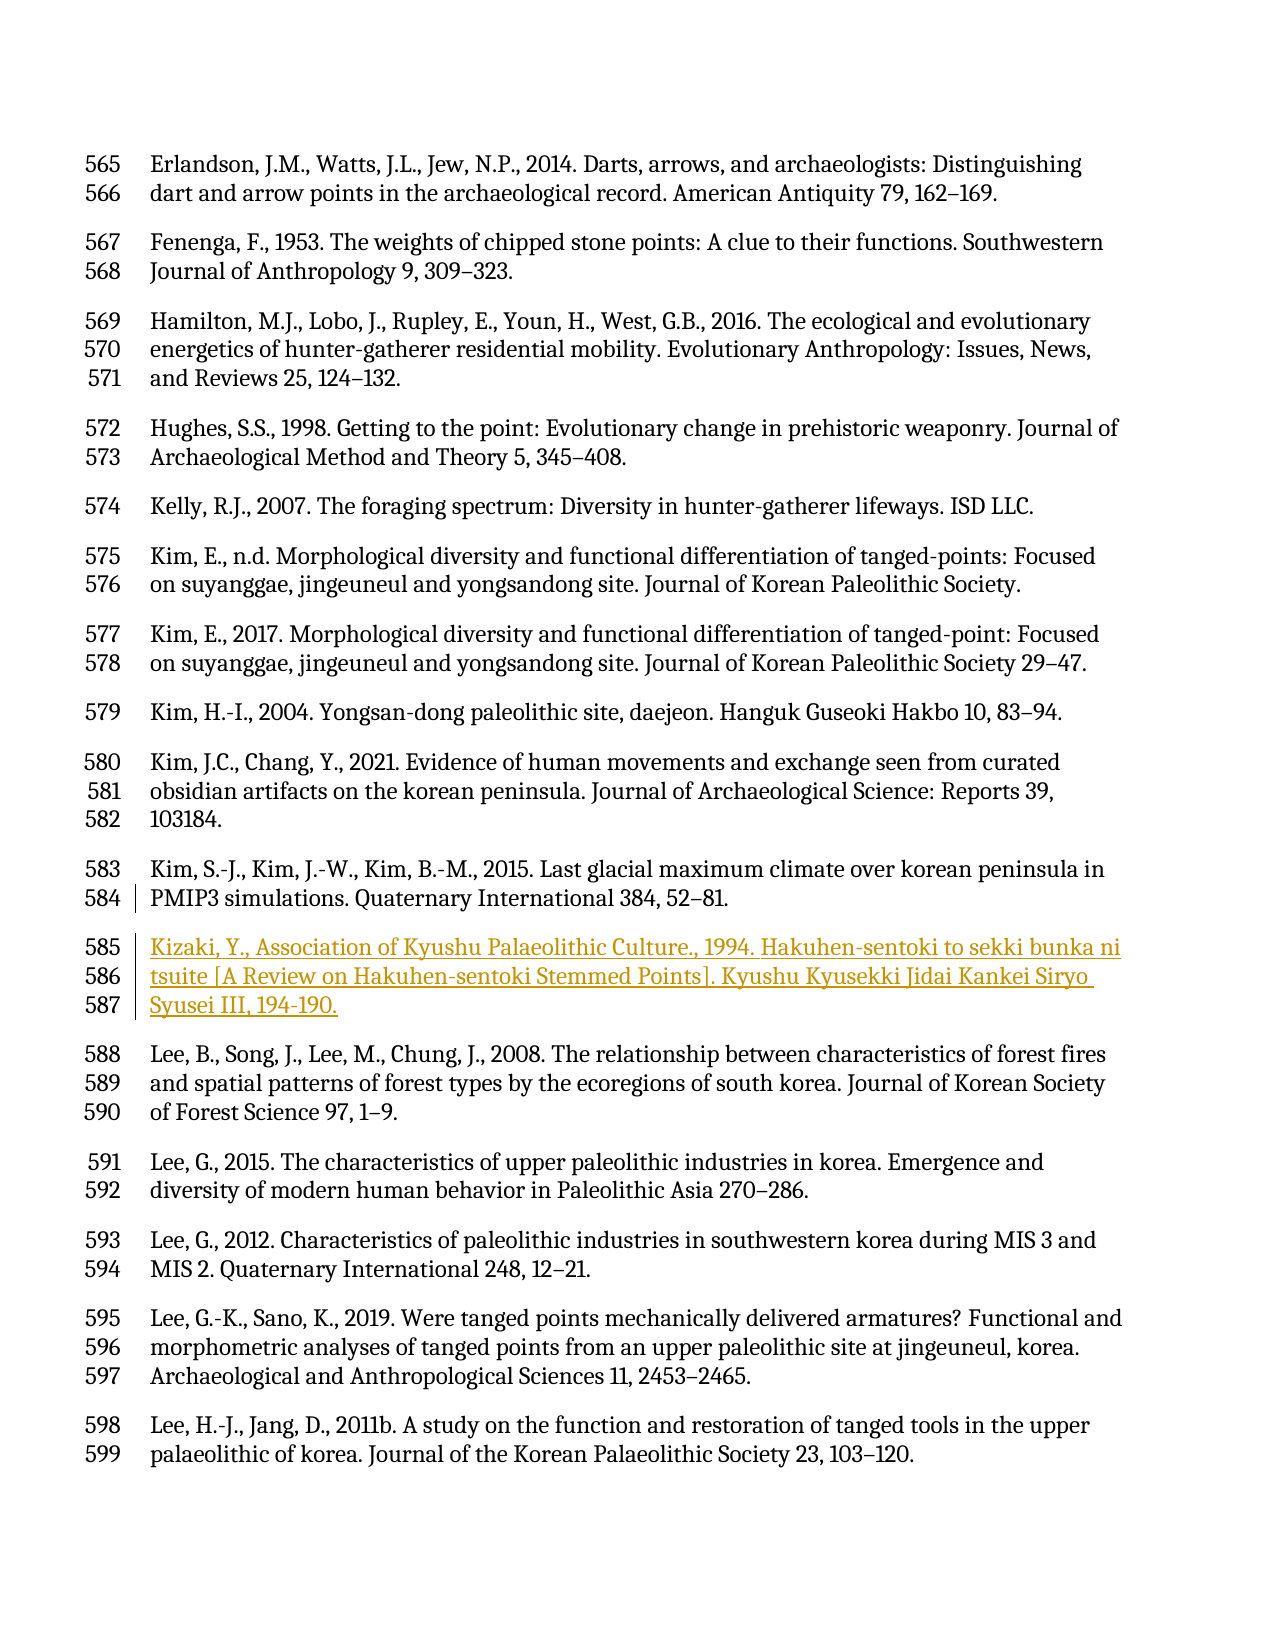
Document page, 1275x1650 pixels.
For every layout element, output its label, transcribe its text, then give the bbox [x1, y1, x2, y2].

text Kim, S.-J., Kim, J.-W., Kim, B.-M., 2015. Last glacial maximum climate over korean peninsula in PMIP3 simulations. Quaternary International 384, 52–81. [150, 855, 1125, 912]
text Lee, G.-K., Sano, K., 2019. Were tanged points mechanically delivered armatures? Functional and morphometric analyses of tanged points from an upper paleolithic site at jingeuneul, korea. Archaeological and Anthropological Sciences 11, 2453–2465. [150, 1304, 1125, 1390]
text Lee, B., Song, J., Lee, M., Chung, J., 2008. The relationship between characteristics of forest fires and spatial patterns of forest types by the ecoregions of south korea. Journal of Korean Society of Forest Science 97, 1–9. [150, 1040, 1125, 1127]
text Erlandson, J.M., Watts, J.L., Jew, N.P., 2014. Darts, arrows, and archaeologists: Distinguishing dart and arrow points in the archaeological record. American Antiquity 79, 162–169. [150, 150, 1125, 207]
text Kim, J.C., Chang, Y., 2021. Evidence of human movements and exchange seen from curated obsidian artifacts on the korean peninsula. Journal of Archaeological Science: Reports 39, 103184. [150, 748, 1125, 834]
text Kim, E., 2017. Morphological diversity and functional differentiation of tanged-point: Focused on suyanggae, jingeuneul and yongsandong site. Journal of Korean Paleolithic Society 29–47. [150, 620, 1125, 677]
text Kim, H.-I., 2004. Yongsan-dong paleolithic site, daejeon. Hanguk Guseoki Hakbo 10, 83–94. [150, 698, 1125, 727]
text Lee, G., 2015. The characteristics of upper paleolithic industries in korea. Emergence and diversity of modern human behavior in Paleolithic Asia 270–286. [150, 1147, 1125, 1205]
text Hughes, S.S., 1998. Getting to the point: Evolutionary change in prehistoric weaponry. Journal of Archaeological Method and Theory 5, 345–408. [150, 414, 1125, 471]
text Fenenga, F., 1953. The weights of chipped stone points: A clue to their functions. Southwestern Journal of Anthropology 9, 309–323. [150, 228, 1125, 286]
text Hamilton, M.J., Lobo, J., Rupley, E., Youn, H., West, G.B., 2016. The ecological and evolutionary energetics of hunter-gatherer residential mobility. Evolutionary Anthropology: Issues, News, and Reviews 25, 124–132. [150, 307, 1125, 393]
text Lee, G., 2012. Characteristics of paleolithic industries in southwestern korea during MIS 3 and MIS 2. Quaternary International 248, 12–21. [150, 1226, 1125, 1283]
text Kim, E., n.d. Morphological diversity and functional differentiation of tanged-points: Focused on suyanggae, jingeuneul and yongsandong site. Journal of Korean Paleolithic Society. [150, 542, 1125, 599]
text Kelly, R.J., 2007. The foraging spectrum: Diversity in hunter-gatherer lifeways. ISD LLC. [150, 492, 1125, 521]
text Lee, H.-J., Jang, D., 2011b. A study on the function and restoration of tanged tools in the upper palaeolithic of korea. Journal of the Korean Palaeolithic Society 23, 103–120. [150, 1411, 1125, 1469]
